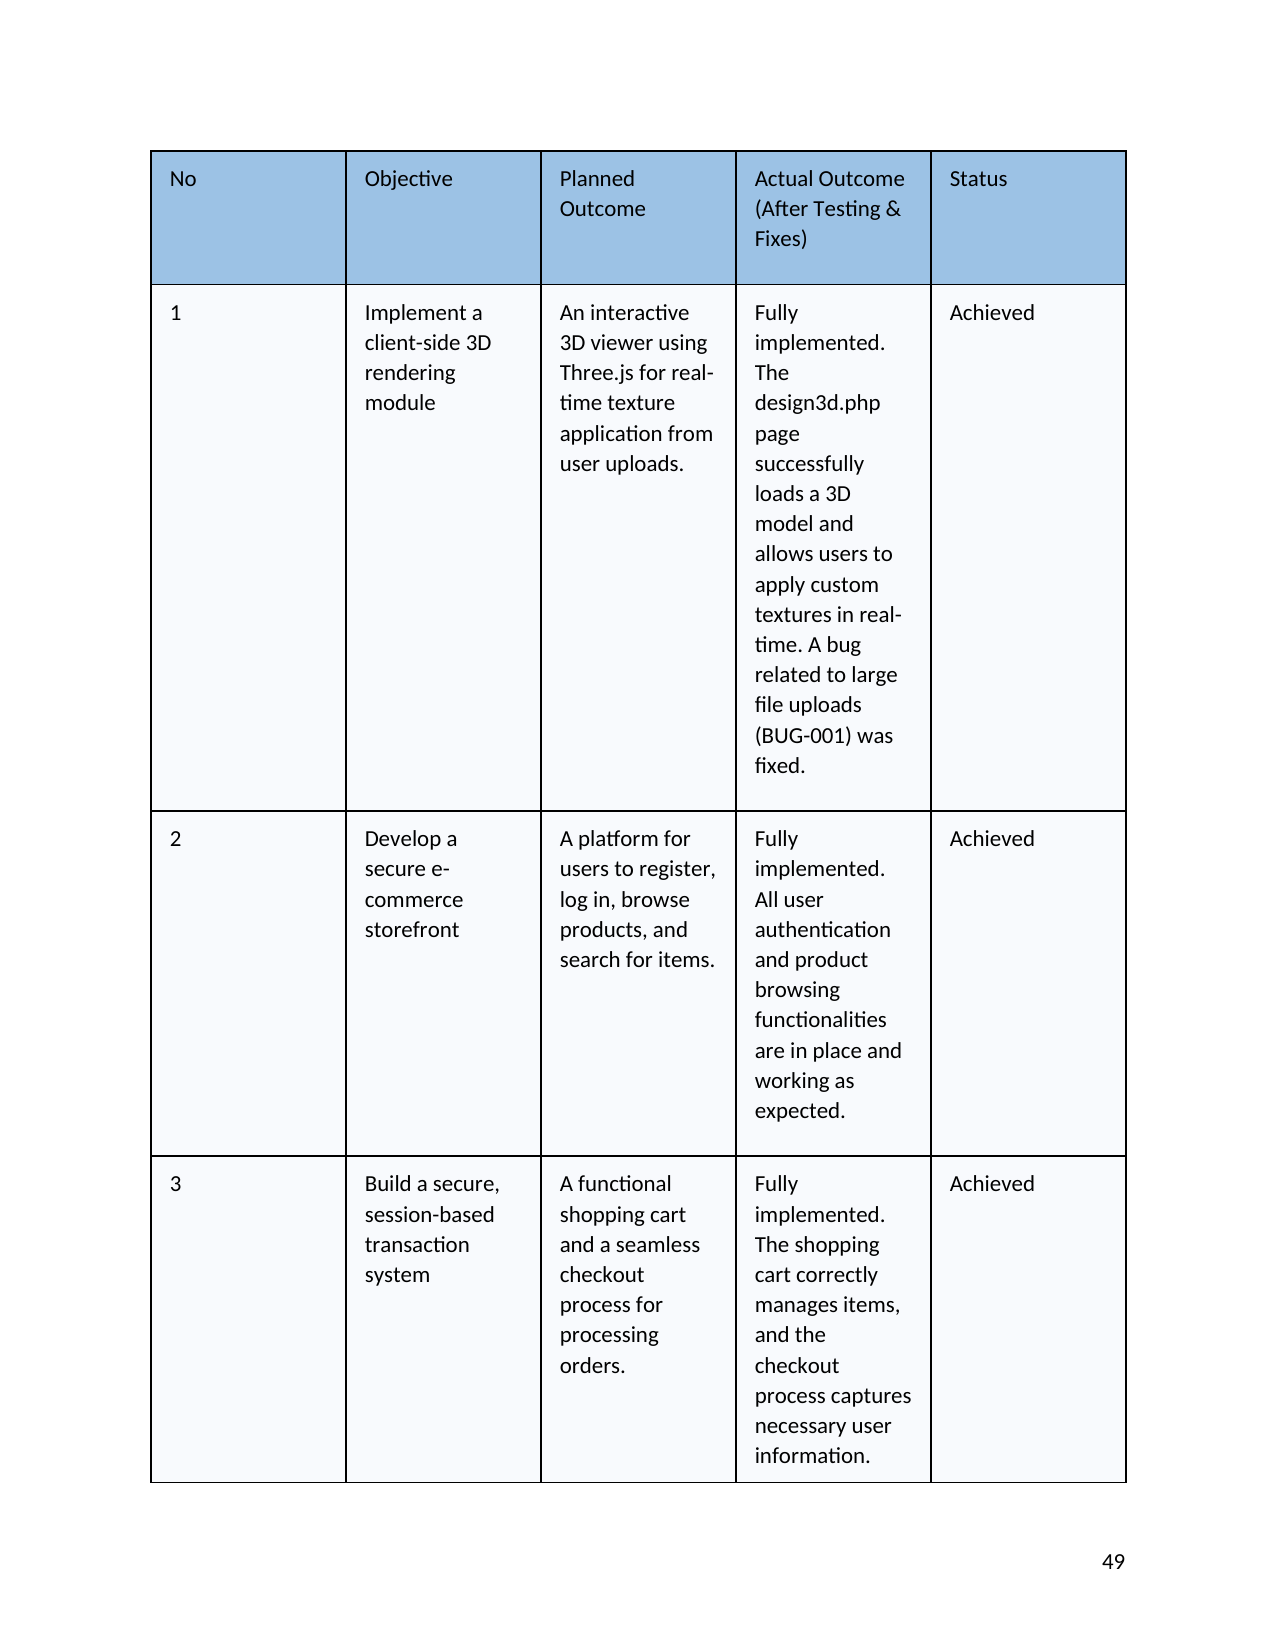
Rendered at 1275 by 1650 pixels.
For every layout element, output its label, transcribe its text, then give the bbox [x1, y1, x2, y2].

table_cell 2 [152, 812, 345, 1155]
table_cell Develop a secure e-commerce storefront [347, 812, 540, 1155]
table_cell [347, 1157, 540, 1482]
table_cell Achieved [932, 812, 1125, 1155]
table_header Planned Outcome [542, 152, 735, 284]
table_cell 3 [152, 1157, 345, 1482]
table_header Actual Outcome (After Testing & Fixes) [737, 152, 930, 284]
table_cell Fully implemented. The design3d.php page successfully loads a 3D model and allows users to apply custom textures in real-time. A bug related to large file uploads (BUG-001) was fixed. [737, 285, 930, 810]
table_cell Implement a client-side 3D rendering module [347, 285, 540, 810]
table_header No [152, 152, 345, 284]
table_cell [737, 1157, 930, 1482]
table_cell Achieved [932, 1157, 1125, 1482]
table_cell A platform for users to register, log in, browse products, and search for items. [542, 812, 735, 1155]
table_cell Fully implemented. All user authentication and product browsing functionalities are in place and working as expected. [737, 812, 930, 1155]
table_cell An interactive 3D viewer using Three.js for real-time texture application from user uploads. [542, 285, 735, 810]
table_cell Achieved [932, 285, 1125, 810]
table_header Status [932, 152, 1125, 284]
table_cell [542, 1157, 735, 1482]
table_header Objective [347, 152, 540, 284]
table_cell 1 [152, 285, 345, 810]
